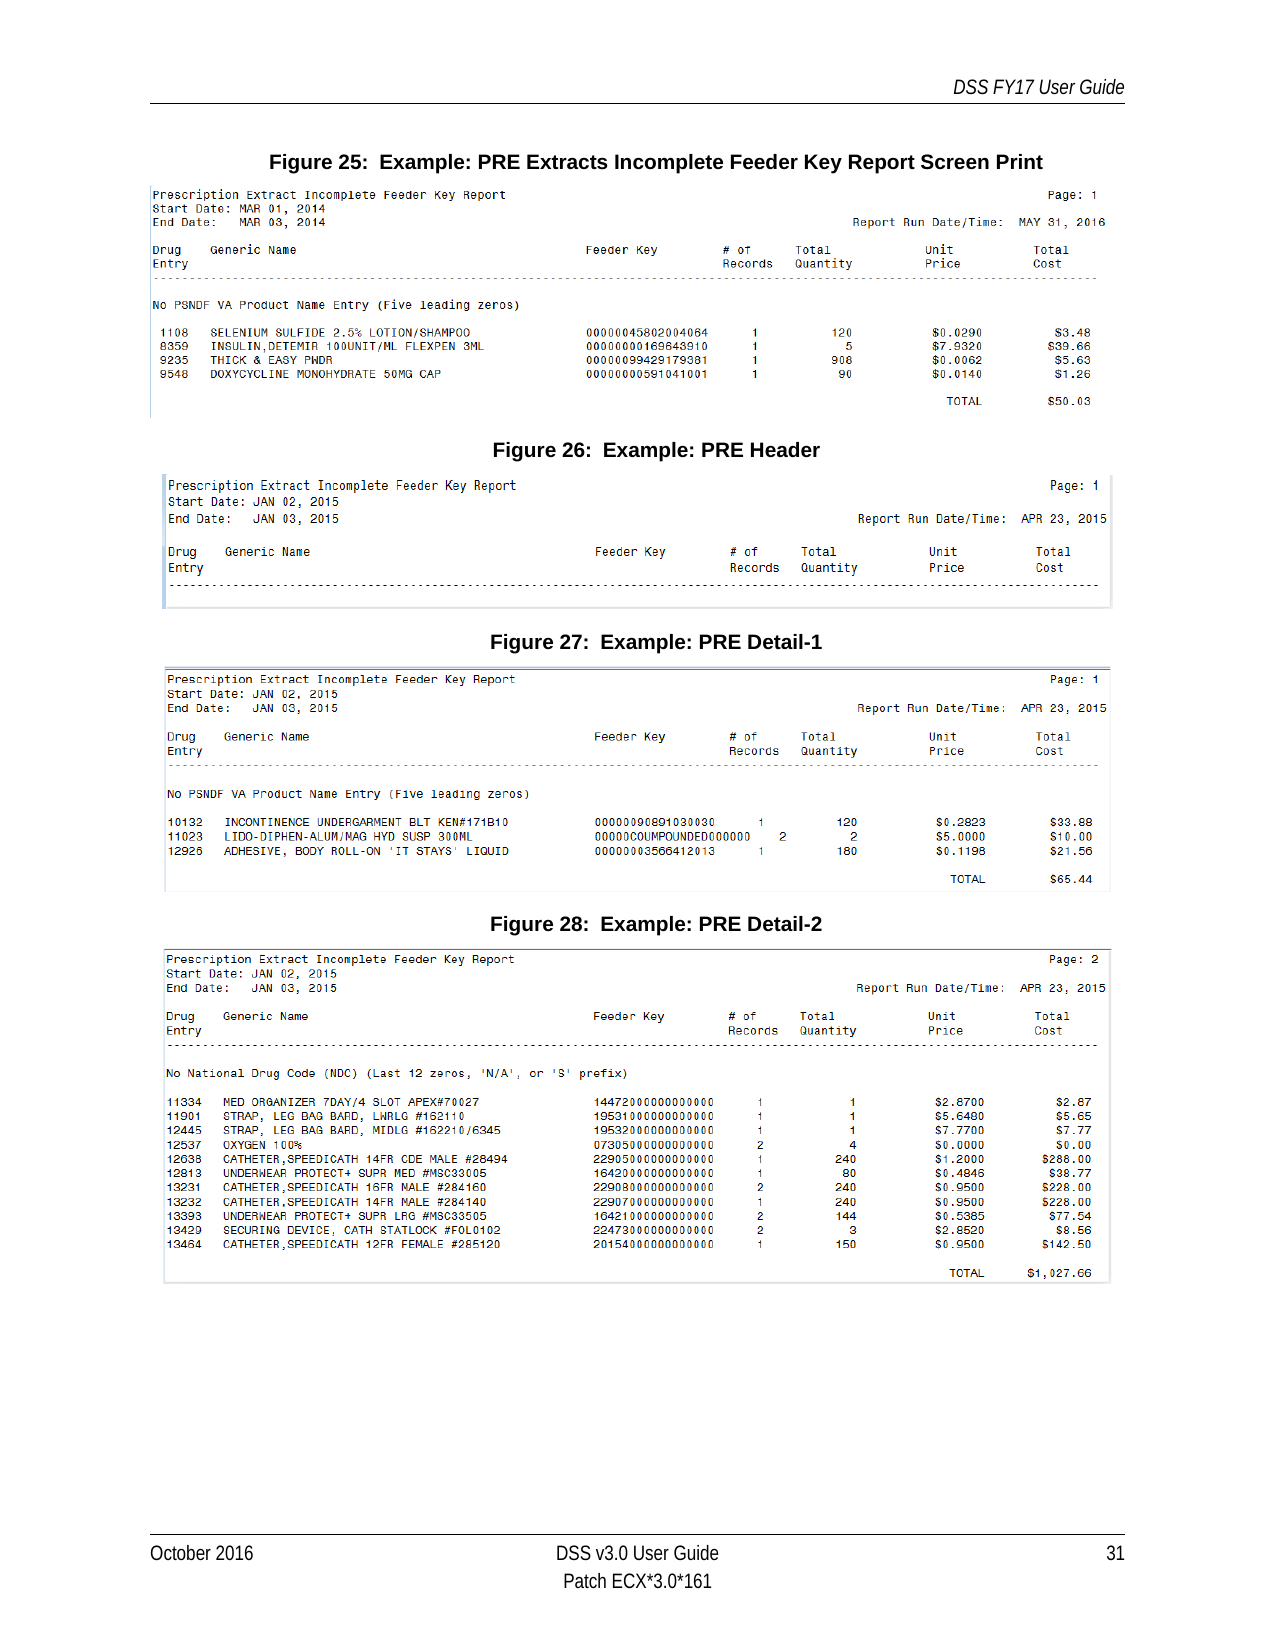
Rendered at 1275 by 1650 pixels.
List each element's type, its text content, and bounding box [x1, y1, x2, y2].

text Example: PRE Detail-1 [187, 629, 1125, 653]
text Example: PRE Detail-2 [187, 912, 1125, 936]
text Example: PRE Header [187, 438, 1125, 462]
picture [150, 186, 1125, 418]
picture [163, 948, 1112, 1284]
picture [164, 666, 1111, 892]
text Example: PRE Extracts Incomplete Feeder Key Report Screen Print [187, 150, 1125, 174]
picture [162, 474, 1113, 609]
